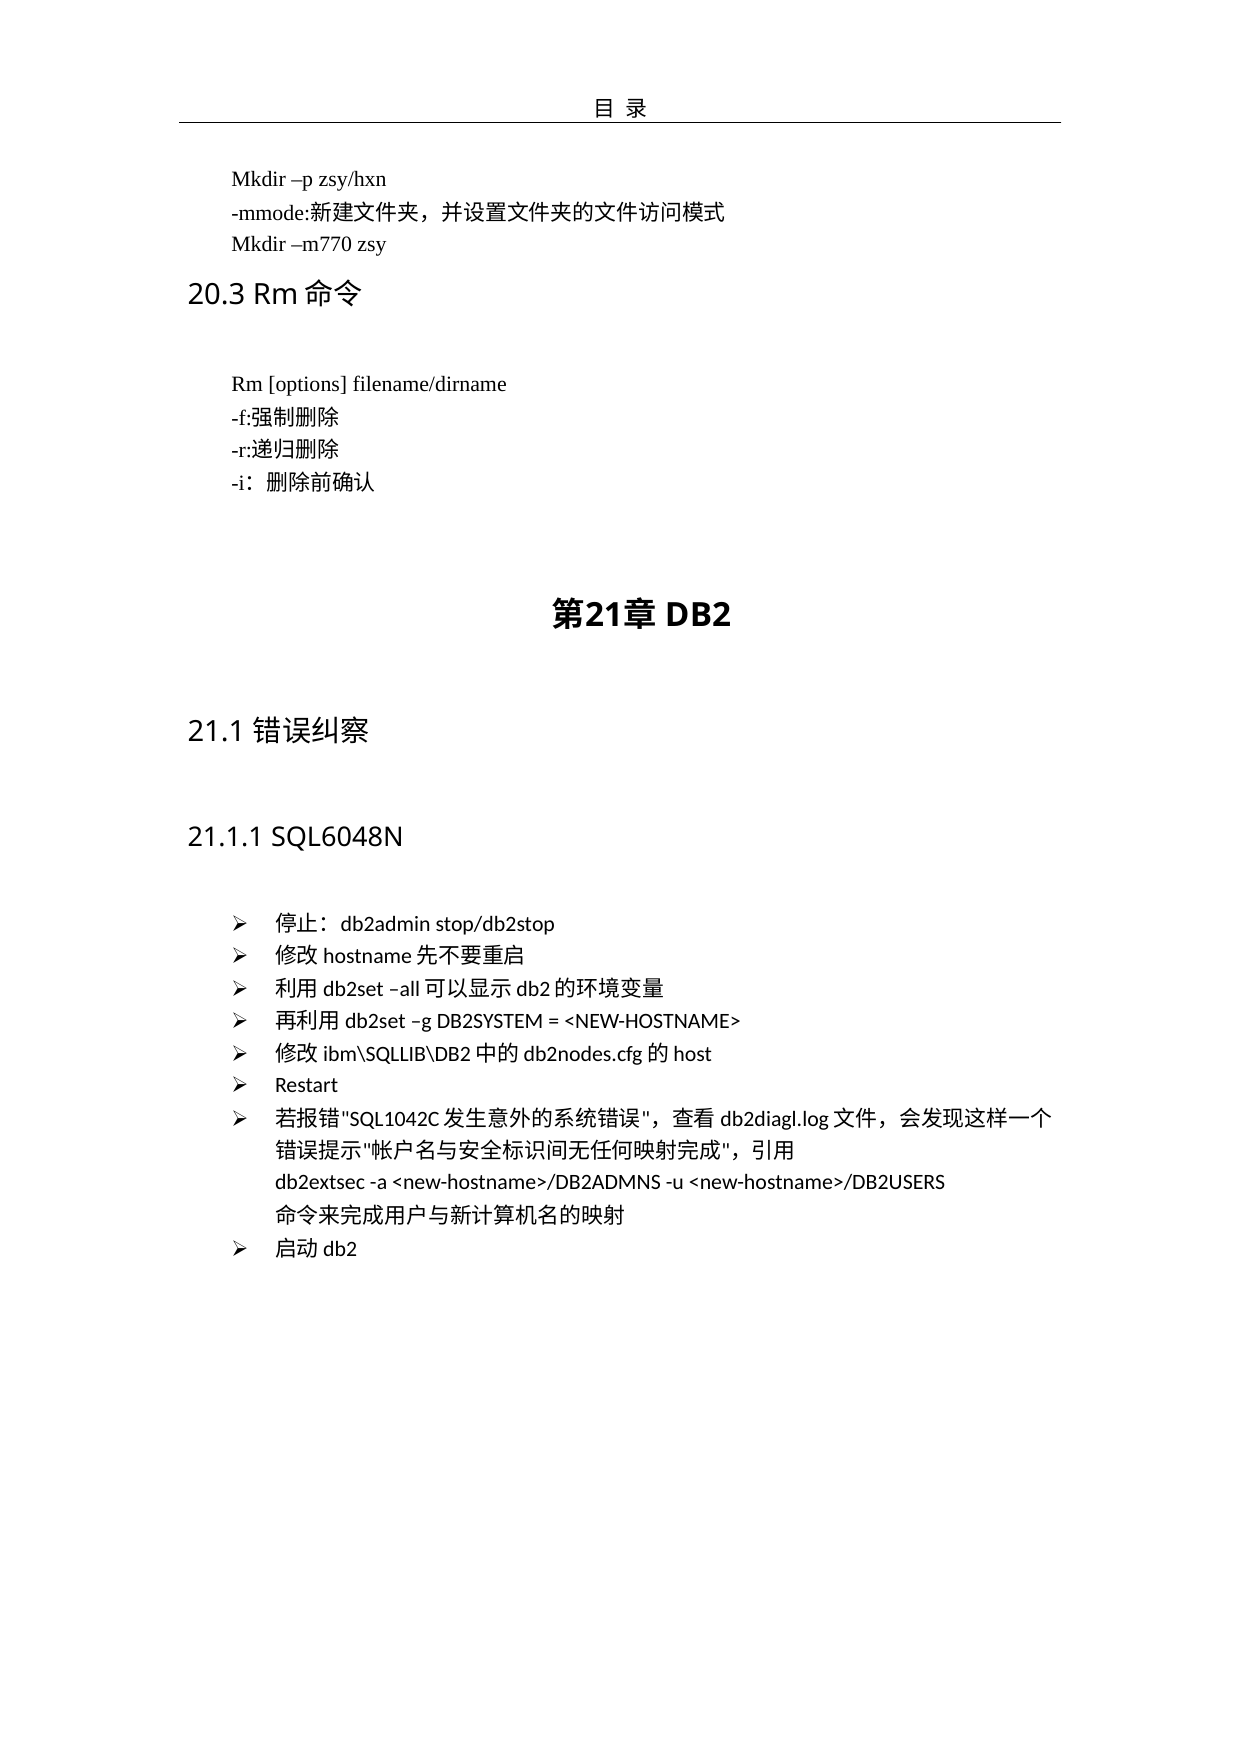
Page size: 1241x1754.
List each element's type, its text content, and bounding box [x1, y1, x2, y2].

list Restart [231, 1068, 1053, 1101]
list 再利用db2set –g DB2SYSTEM = <NEW-HOSTNAME> [231, 1003, 1053, 1036]
subtitle SQL6048N [187, 804, 1053, 869]
subtitle 错误纠察 [187, 696, 1053, 761]
list db2extsec -a <new-hostname>/DB2ADMNS -u <new-hostname>/DB2USERS [275, 1166, 1053, 1198]
subtitle DB2 [187, 579, 1053, 644]
text -f:强制删除 [187, 399, 1053, 432]
text -r:递归删除 [187, 432, 1053, 464]
list 若报错"SQL1042C发生意外的系统错误"，查看db2diagl.log文件，会发现这样一个错误提示"帐户名与安全标识间无任何映射完成"，引用 [231, 1101, 1053, 1166]
list 修改ibm\SQLLIB\DB2中的db2nodes.cfg的host [231, 1036, 1053, 1068]
list 修改hostname先不要重启 [231, 938, 1053, 971]
text -mmode:新建文件夹，并设置文件夹的文件访问模式 [187, 194, 1053, 227]
list 命令来完成用户与新计算机名的映射 [275, 1198, 1053, 1231]
text Rm [options] filename/dirname [187, 367, 1053, 399]
list 利用db2set –all可以显示db2的环境变量 [231, 971, 1053, 1003]
list 停止：db2admin stop/db2stop [231, 906, 1053, 938]
list 启动db2 [231, 1231, 1053, 1263]
text -i：删除前确认 [187, 464, 1053, 497]
subtitle Rm命令 [187, 259, 1053, 324]
text Mkdir –m770 zsy [187, 227, 1053, 259]
text Mkdir –p zsy/hxn [187, 162, 1053, 194]
